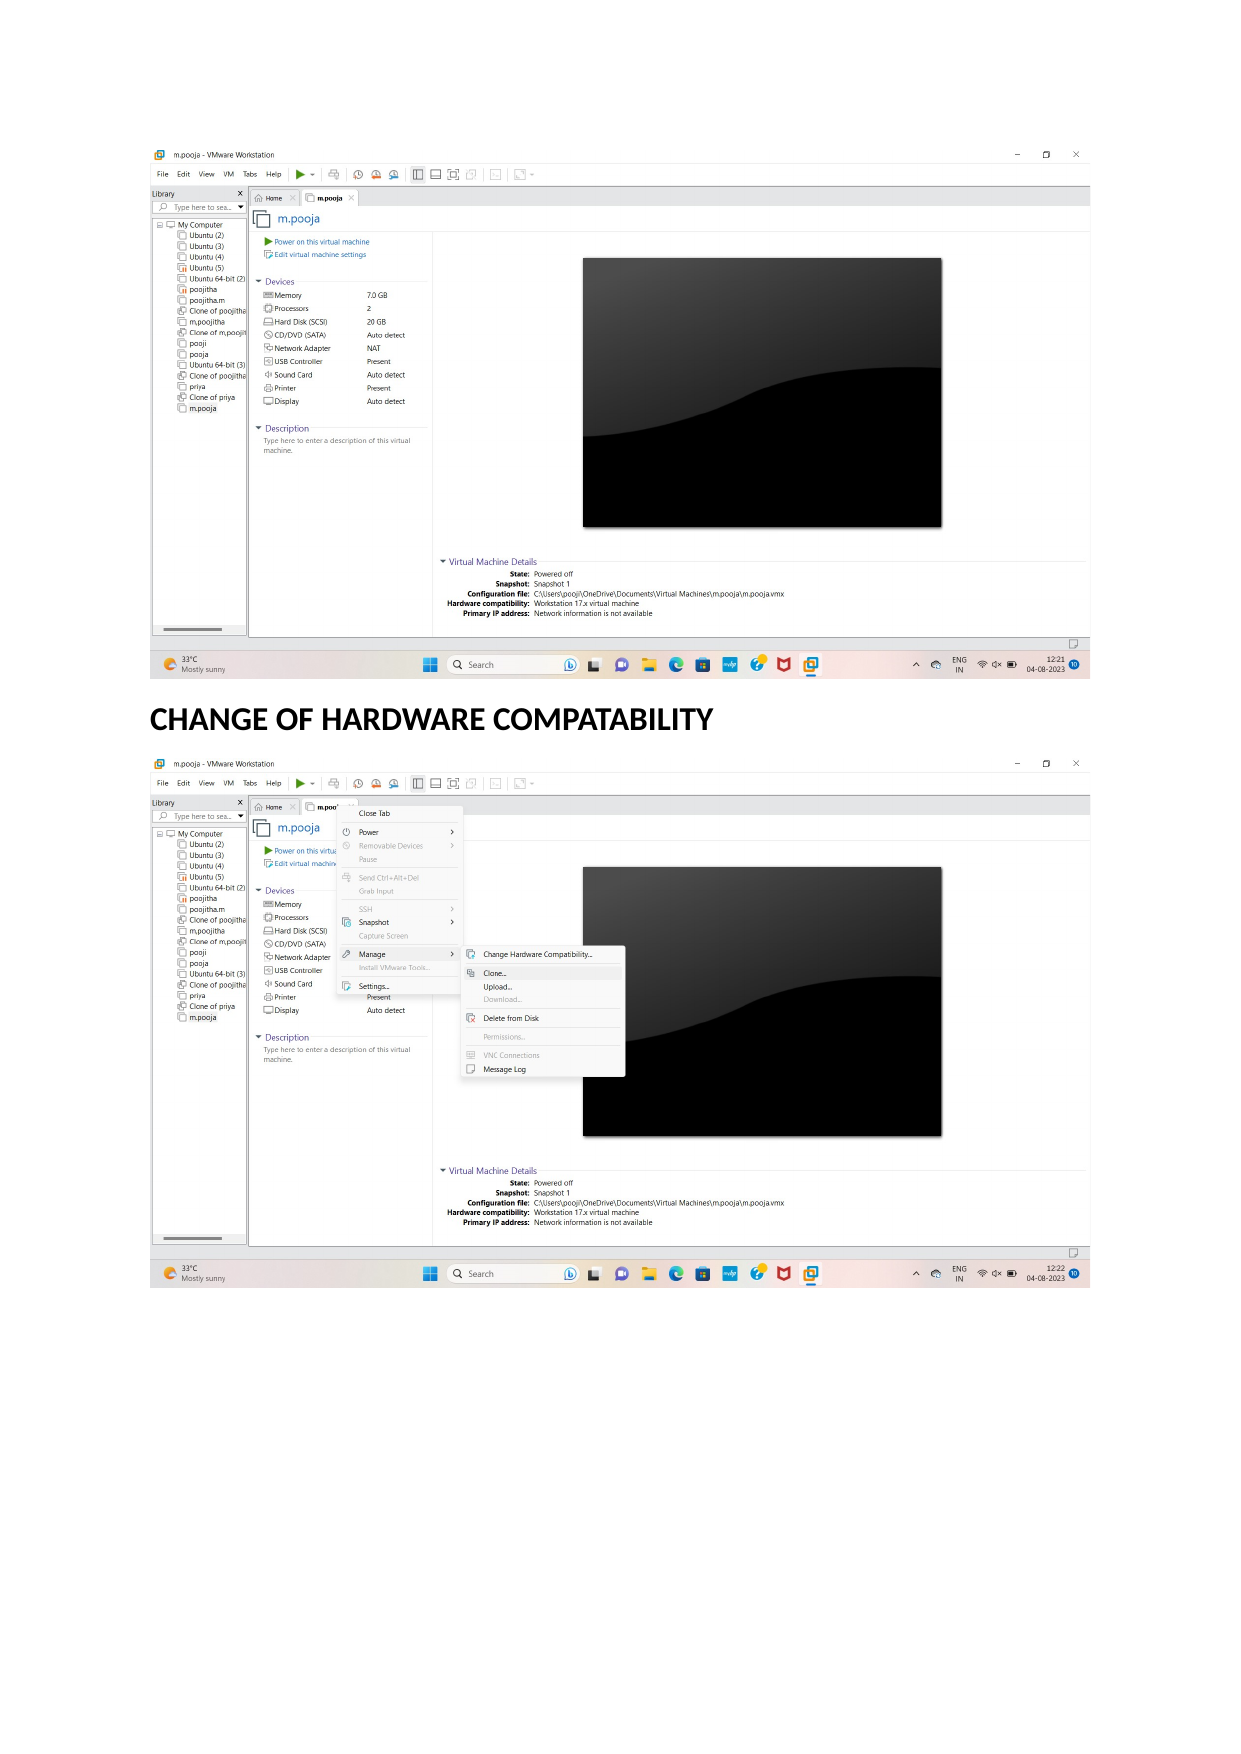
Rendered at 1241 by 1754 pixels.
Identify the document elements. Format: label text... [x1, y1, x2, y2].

picture [150, 150, 1091, 679]
text CHANGE OF HARDWARE COMPATABILITY [150, 698, 1090, 738]
picture [150, 758, 1091, 1288]
